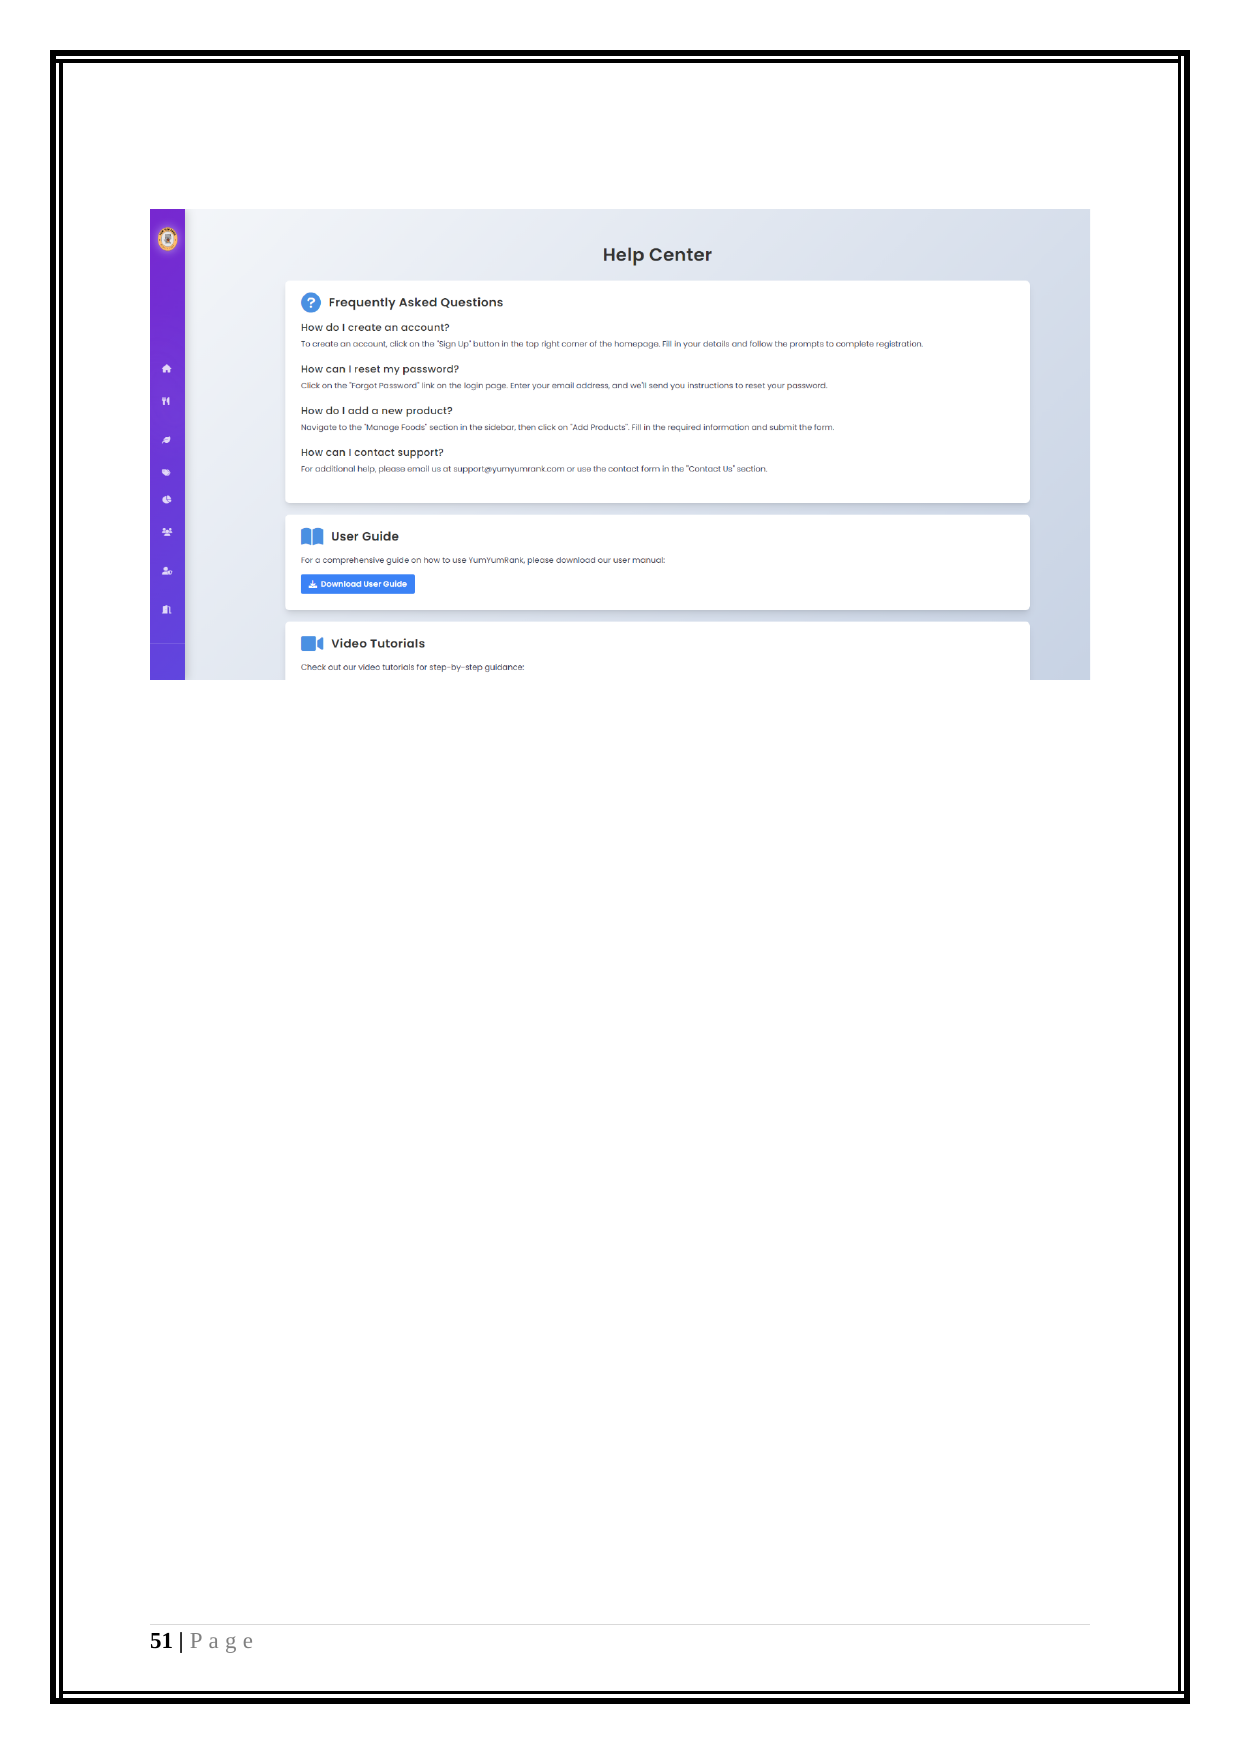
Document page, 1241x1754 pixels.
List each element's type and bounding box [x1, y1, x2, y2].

picture [150, 209, 1091, 680]
